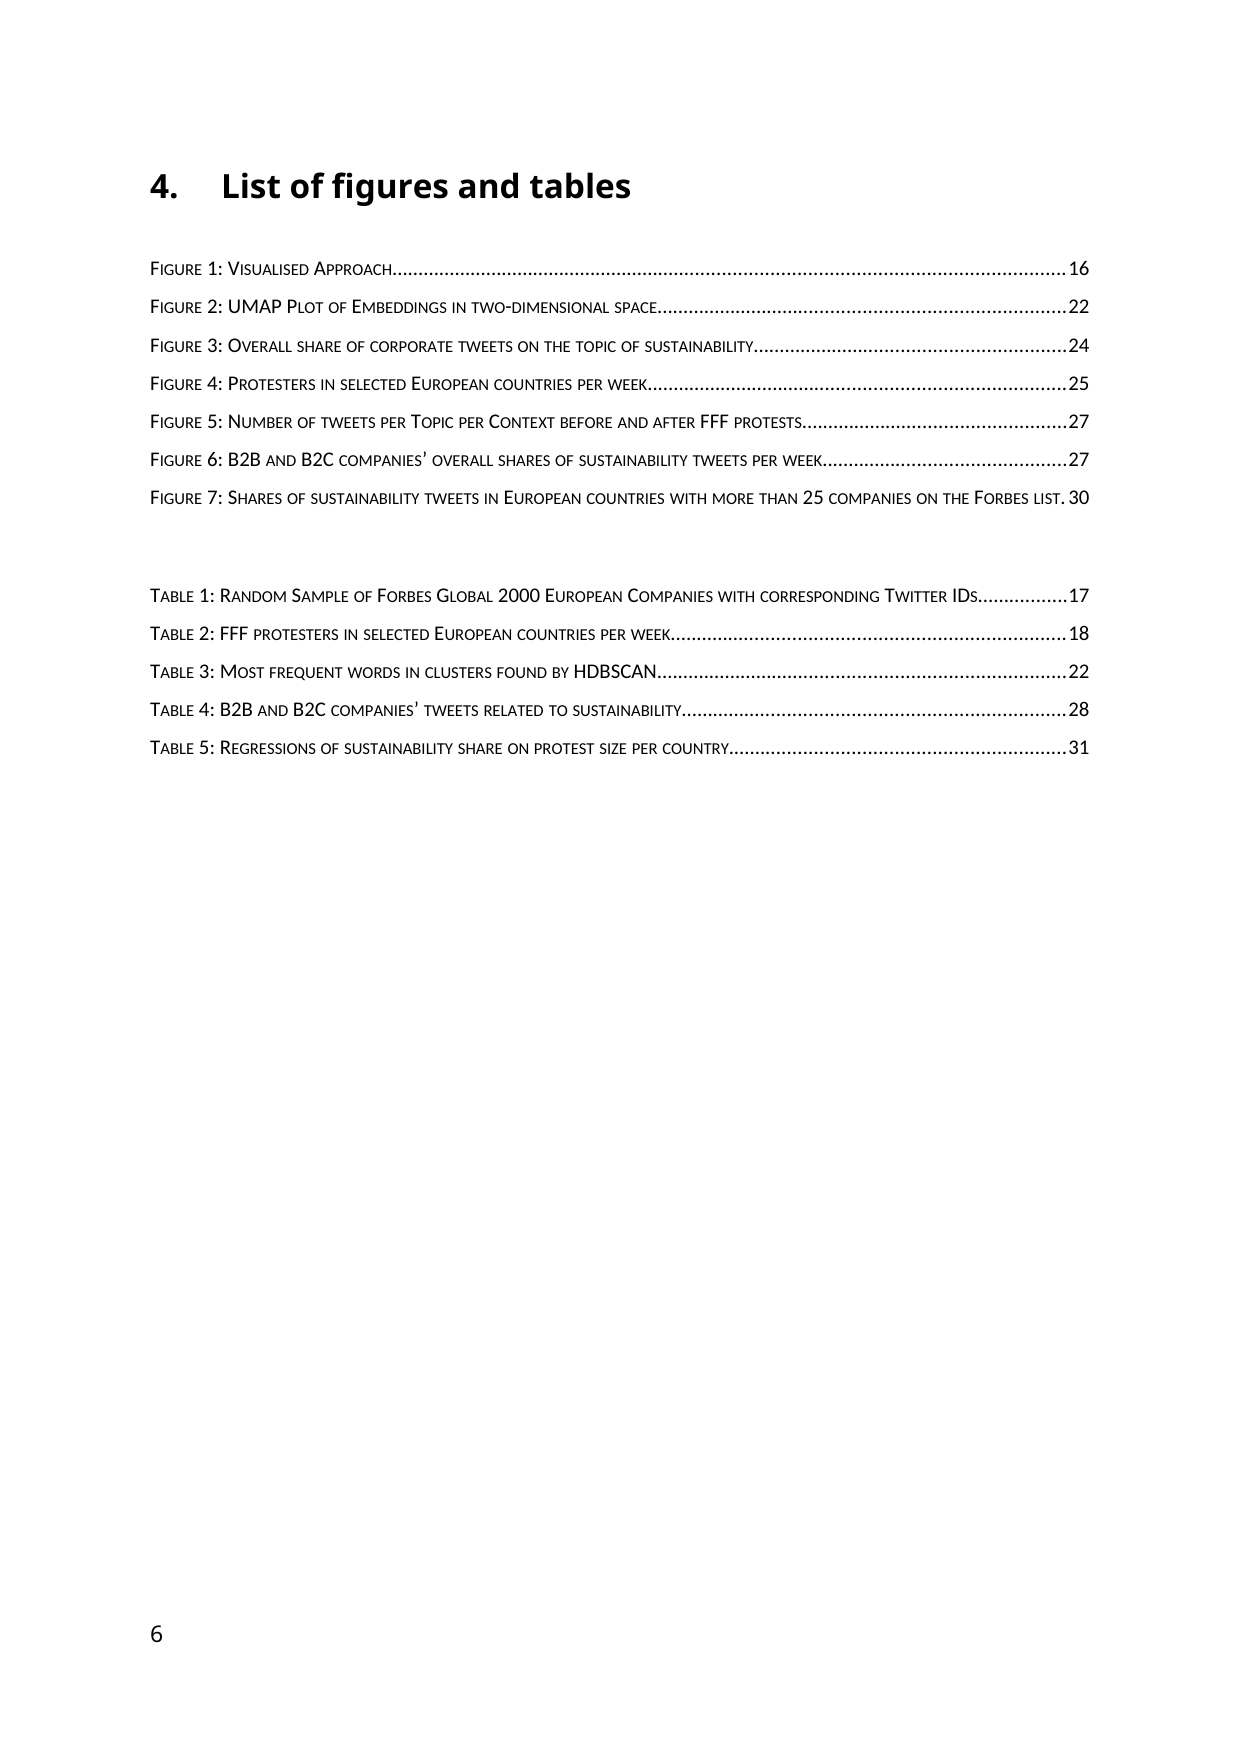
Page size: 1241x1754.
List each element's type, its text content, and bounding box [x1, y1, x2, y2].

text Table 4: B2B and B2C companies’ tweets related to sustainability 28 [150, 696, 1090, 722]
text Table 5: Regressions of sustainability share on protest size per country 31 [150, 734, 1090, 760]
text Figure 2: UMAP Plot of Embeddings in two-dimensional space 22 [150, 294, 1090, 319]
subtitle List of figures and tables [150, 162, 1090, 208]
text Figure 4: Protesters in selected European countries per week 25 [150, 370, 1090, 395]
text Figure 3: Overall share of corporate tweets on the topic of sustainability 24 [150, 332, 1090, 357]
text Table 1: Random Sample of Forbes Global 2000 European Companies with corresponding Twitter IDs 17 [150, 582, 1090, 607]
text Figure 5: Number of tweets per Topic per Context before and after FFF protests 27 [150, 408, 1090, 433]
text Figure 6: B2B and B2C companies’ overall shares of sustainability tweets per week 27 [150, 446, 1090, 472]
text Table 3: Most frequent words in clusters found by HDBSCAN 22 [150, 658, 1090, 683]
text Figure 1: Visualised Approach 16 [150, 256, 1090, 281]
text Table 2: FFF protesters in selected European countries per week 18 [150, 620, 1090, 645]
text Figure 7: Shares of sustainability tweets in European countries with more than 25 companies on the Forbes list 30 [150, 484, 1090, 510]
